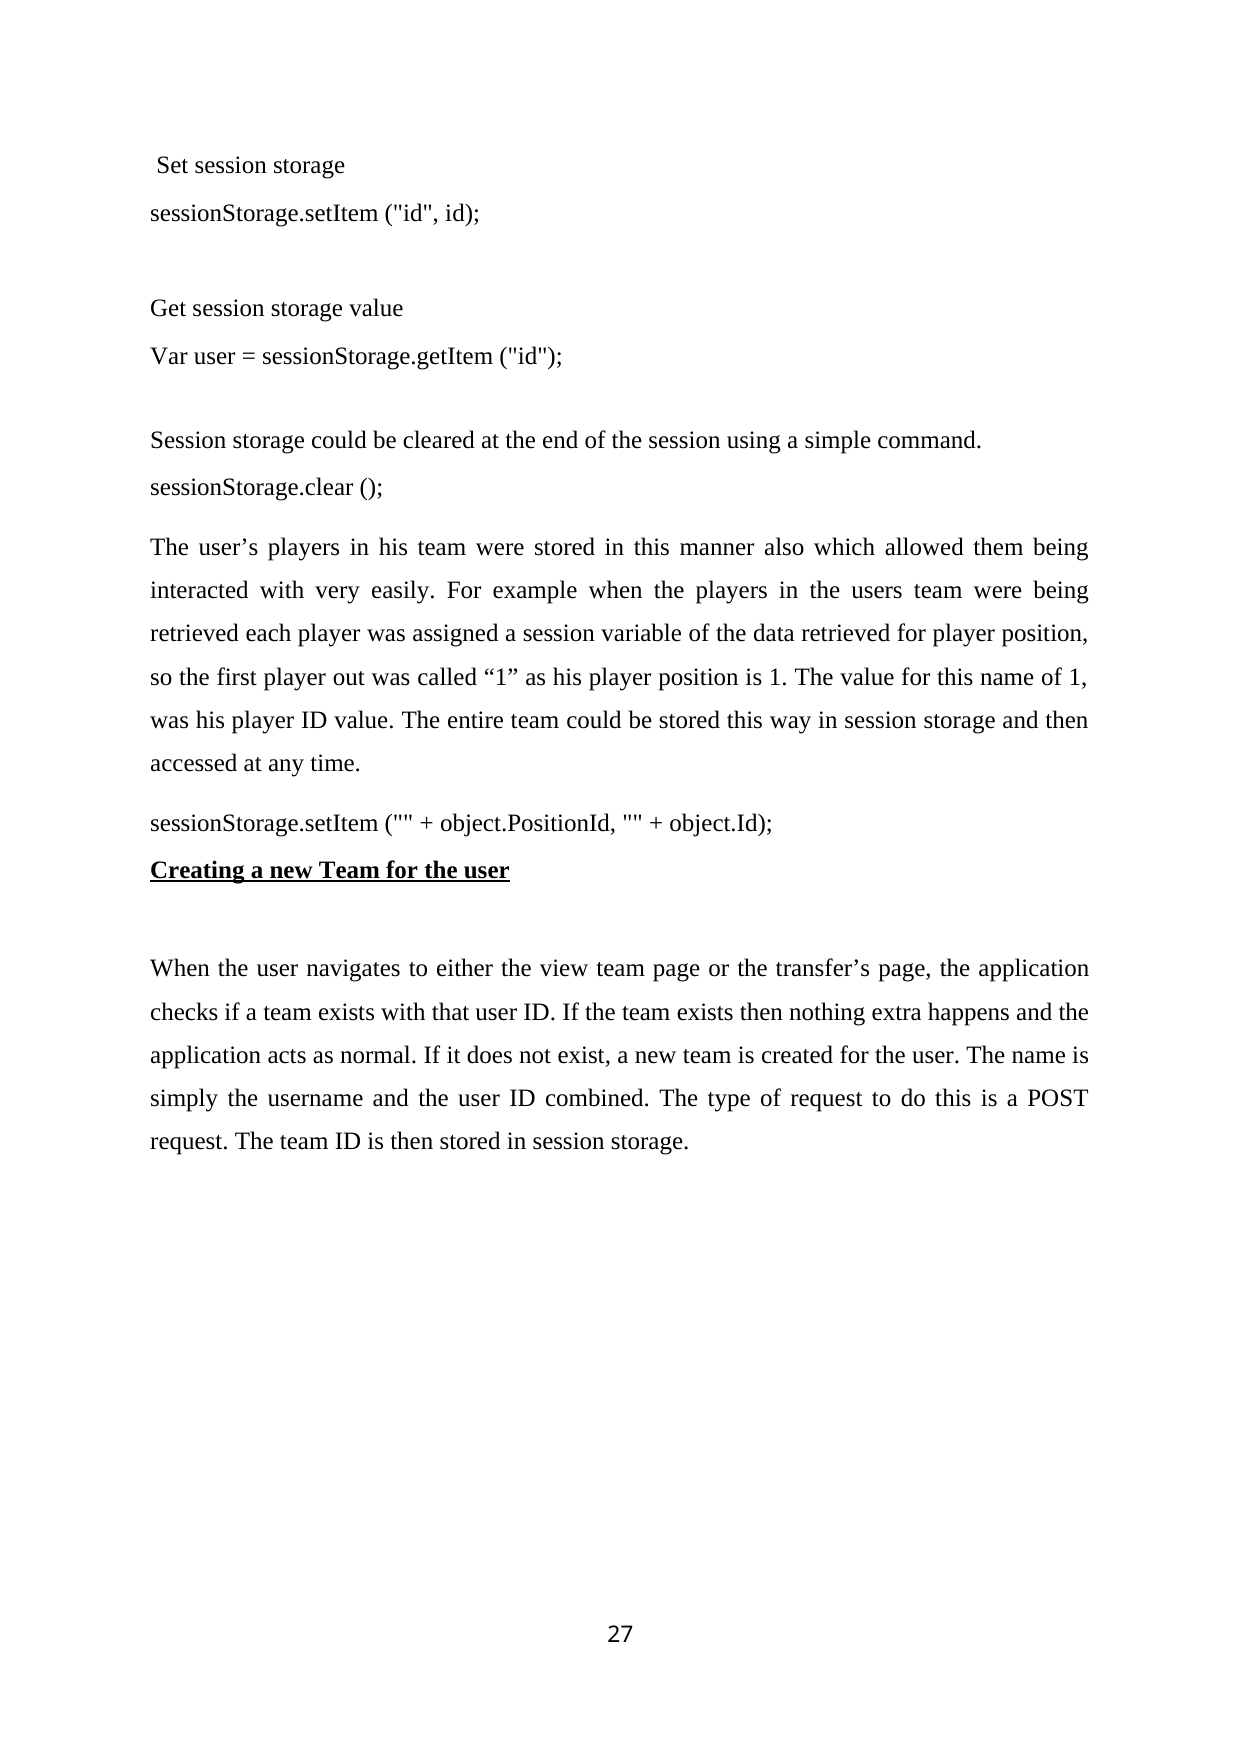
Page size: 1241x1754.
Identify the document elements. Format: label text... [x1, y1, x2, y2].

text Set session storage [150, 150, 1090, 179]
text Session storage could be cleared at the end of the session using a simple command. [150, 425, 1090, 453]
text The user’s players in his team were stored in this manner also which allowed them being interacted with very easily. For example when the players in the users team were being retrieved each player was assigned a session variable of the data retrieved for player position, so the first player out was called “1” as his player position is 1. The value for this name of 1, was his player ID value. The entire team could be stored this way in session storage and then accessed at any time. [150, 532, 1090, 777]
text sessionStorage.setItem ("" + object.PositionId, "" + object.Id); [150, 808, 1090, 836]
text Creating a new Team for the user [150, 855, 1090, 884]
text Get session storage value [150, 293, 1090, 322]
text sessionStorage.clear (); [150, 472, 1090, 501]
text When the user navigates to either the view team page or the transfer’s page, the application checks if a team exists with that user ID. If the team exists then nothing extra happens and the application acts as normal. If it does not exist, a new team is created for the user. The name is simply the username and the user ID combined. The type of request to do this is a POST request. The team ID is then stored in session storage. [150, 953, 1090, 1155]
text sessionStorage.setItem ("id", id); [150, 198, 1090, 226]
text Var user = sessionStorage.getItem ("id"); [150, 341, 1090, 369]
